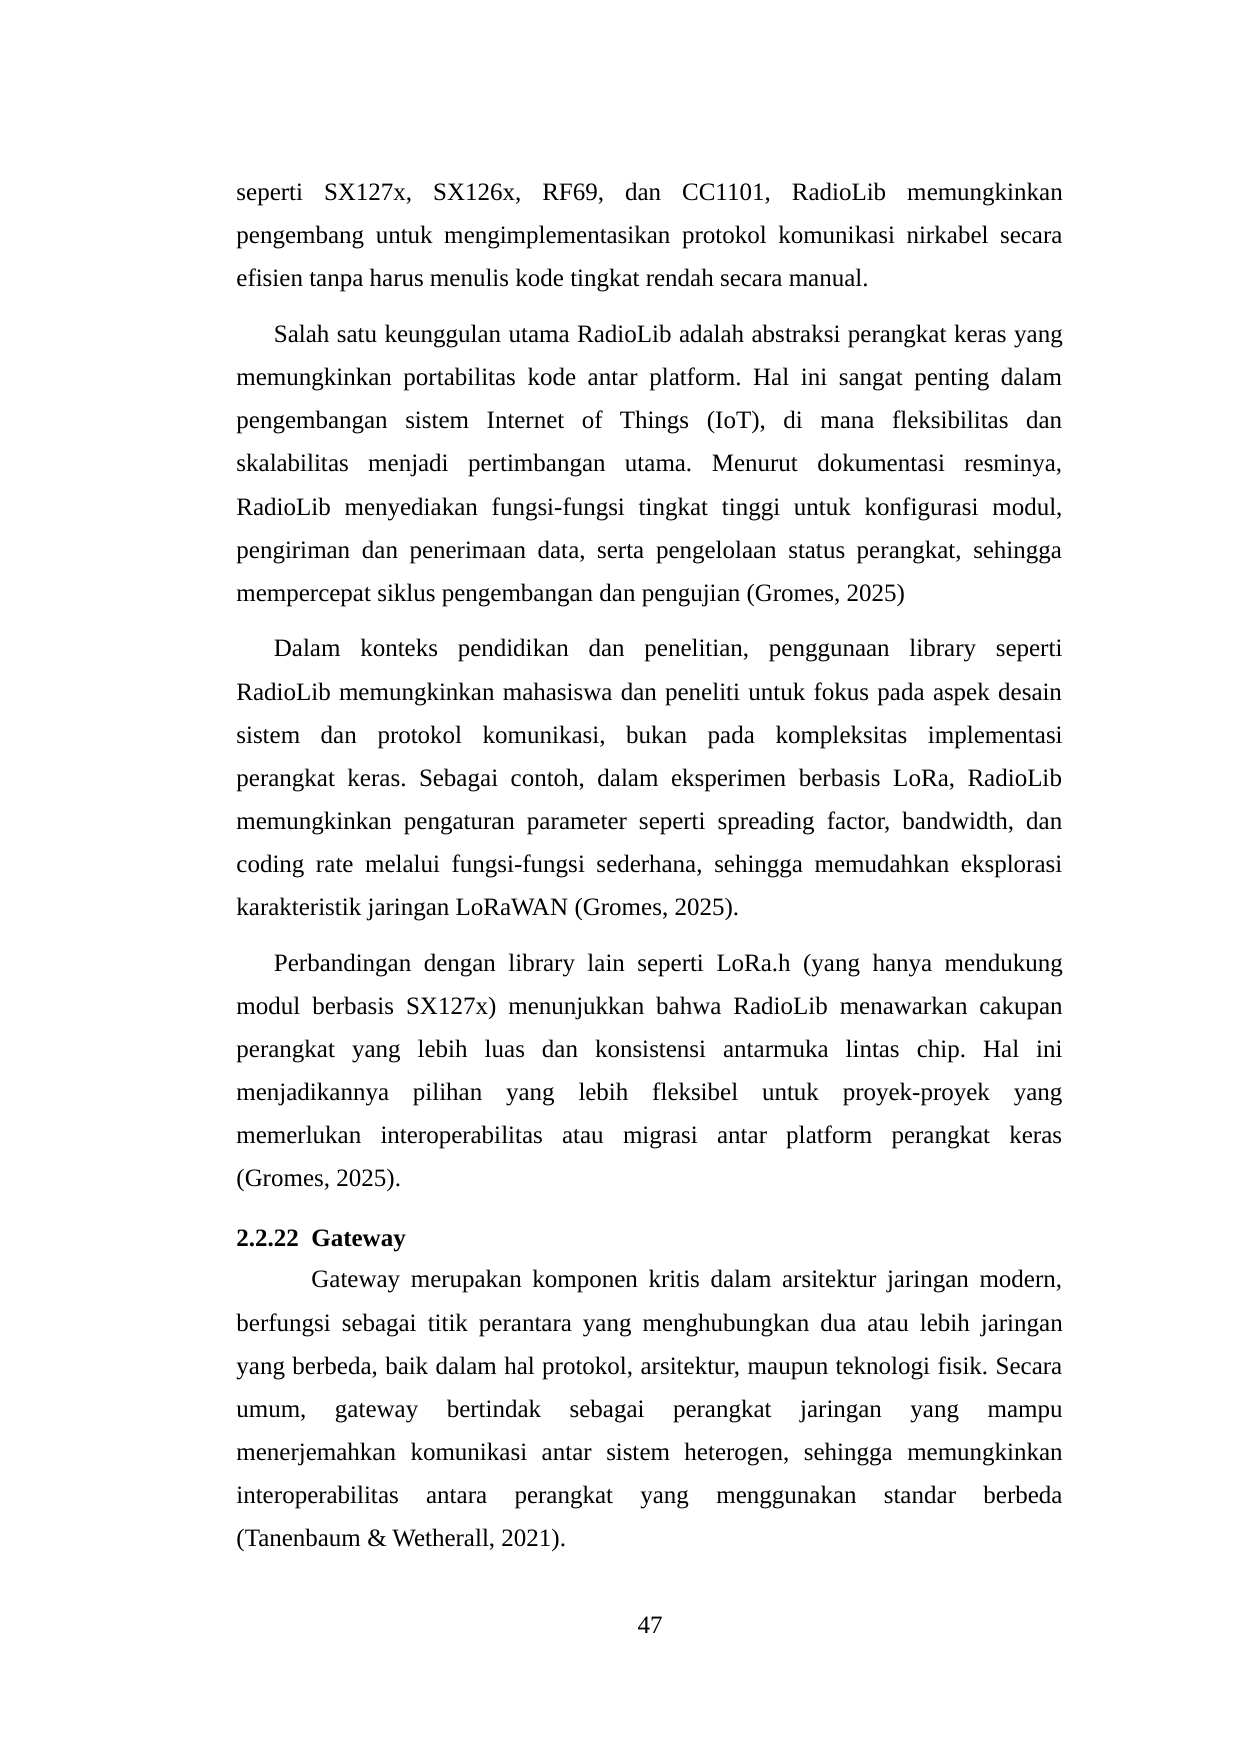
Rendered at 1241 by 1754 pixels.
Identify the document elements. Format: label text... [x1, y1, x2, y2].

text Perbandingan dengan library lain seperti LoRa.h (yang hanya mendukung modul berbasis SX127x) menunjukkan bahwa RadioLib menawarkan cakupan perangkat yang lebih luas dan konsistensi antarmuka lintas chip. Hal ini menjadikannya pilihan yang lebih fleksibel untuk proyek-proyek yang memerlukan interoperabilitas atau migrasi antar platform perangkat keras . [236, 948, 1063, 1192]
text Salah satu keunggulan utama RadioLib adalah abstraksi perangkat keras yang memungkinkan portabilitas kode antar platform. Hal ini sangat penting dalam pengembangan sistem Internet of Things (IoT), di mana fleksibilitas dan skalabilitas menjadi pertimbangan utama. Menurut dokumentasi resminya, RadioLib menyediakan fungsi-fungsi tingkat tinggi untuk konfigurasi modul, pengiriman dan penerimaan data, serta pengelolaan status perangkat, sehingga mempercepat siklus pengembangan dan pengujian [236, 319, 1063, 607]
text Gateway merupakan komponen kritis dalam arsitektur jaringan modern, berfungsi sebagai titik perantara yang menghubungkan dua atau lebih jaringan yang berbeda, baik dalam hal protokol, arsitektur, maupun teknologi fisik. Secara umum, gateway bertindak sebagai perangkat jaringan yang mampu menerjemahkan komunikasi antar sistem heterogen, sehingga memungkinkan interoperabilitas antara perangkat yang menggunakan standar berbeda (Tanenbaum & Wetherall, 2021). [236, 1264, 1063, 1552]
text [236, 177, 1063, 292]
text Dalam konteks pendidikan dan penelitian, penggunaan library seperti RadioLib memungkinkan mahasiswa dan peneliti untuk fokus pada aspek desain sistem dan protokol komunikasi, bukan pada kompleksitas implementasi perangkat keras. Sebagai contoh, dalam eksperimen berbasis LoRa, RadioLib memungkinkan pengaturan parameter seperti spreading factor, bandwidth, dan coding rate melalui fungsi-fungsi sederhana, sehingga memudahkan eksplorasi karakteristik jaringan LoRaWAN . [236, 633, 1063, 921]
subtitle Gateway [236, 1223, 1063, 1252]
